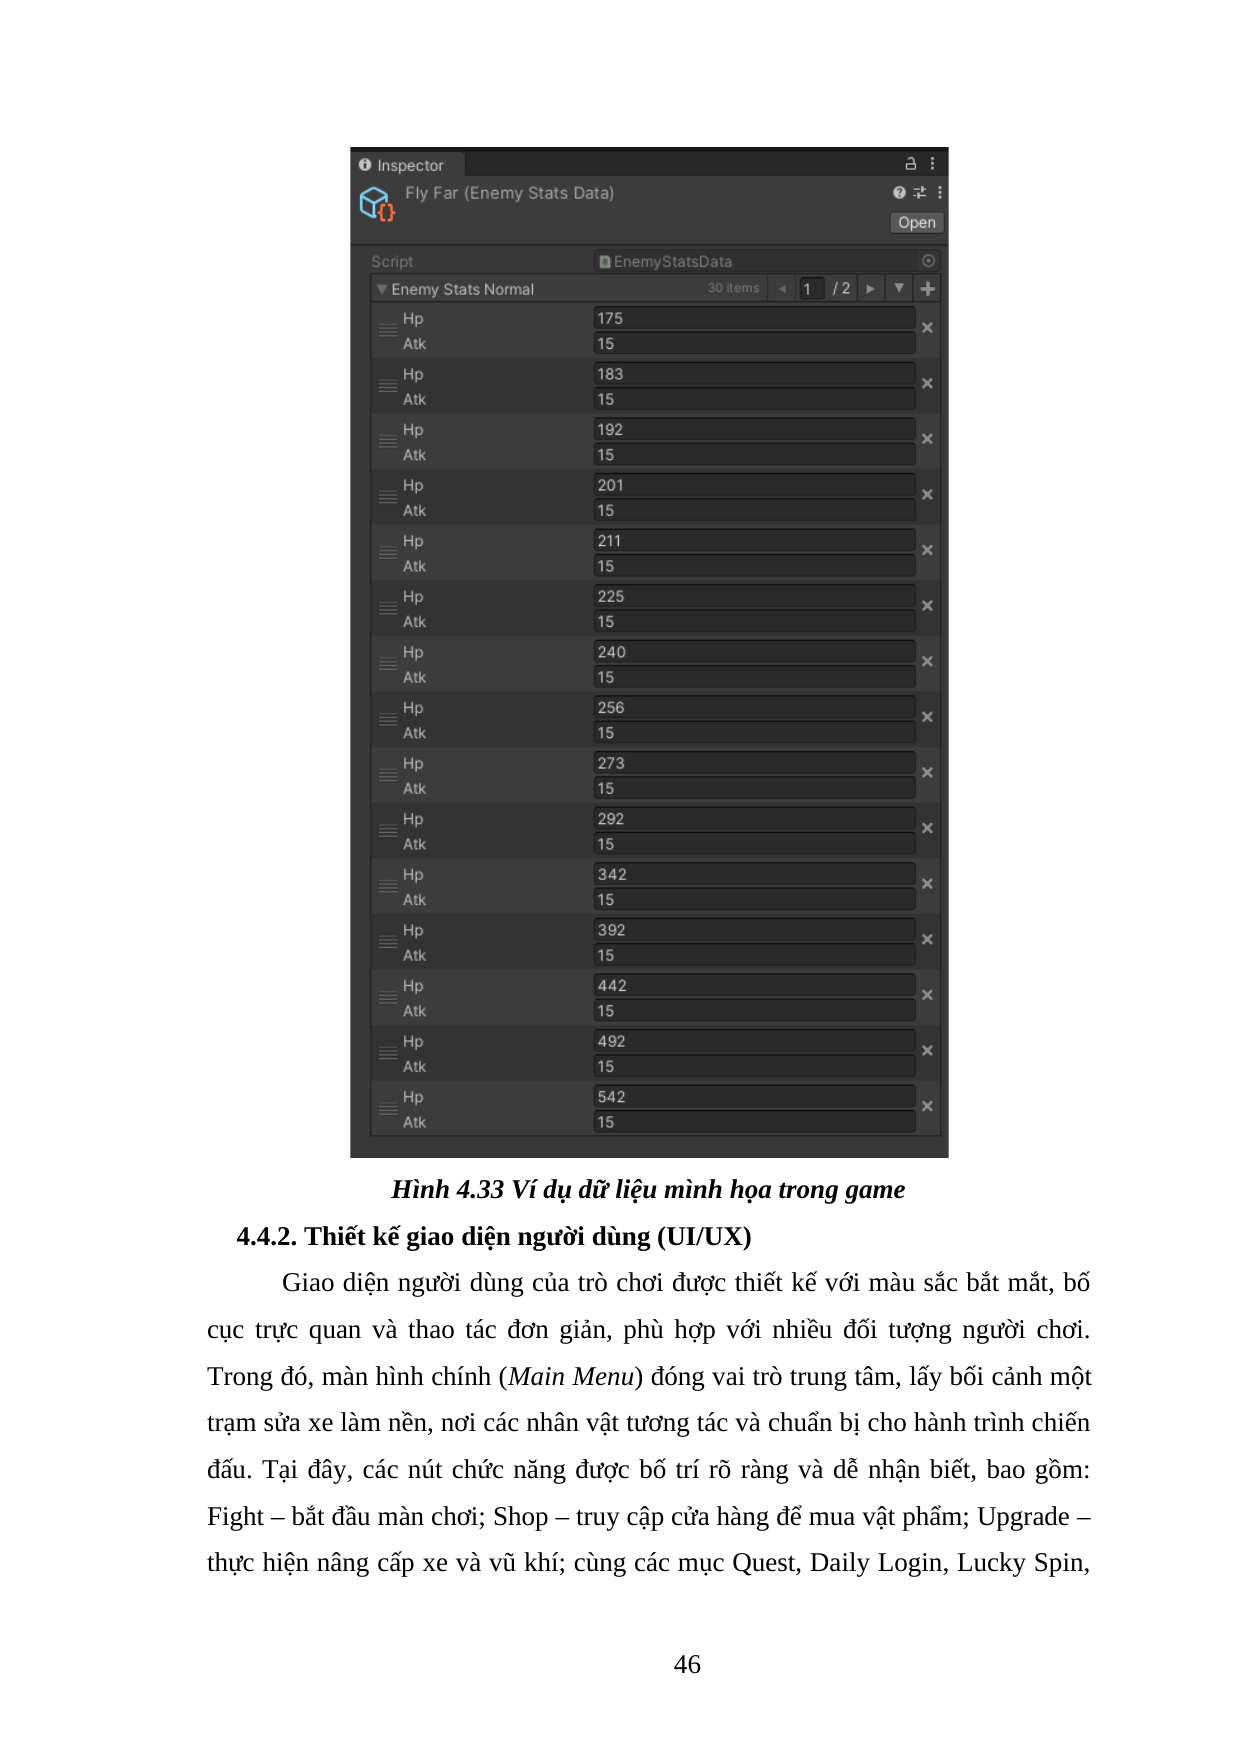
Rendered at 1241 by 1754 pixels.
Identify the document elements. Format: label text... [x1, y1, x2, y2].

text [207, 1267, 1092, 1578]
picture [350, 147, 949, 1158]
subtitle 4.4.2. Thiết kế giao diện người dùng (UI/UX) [207, 1220, 1092, 1251]
